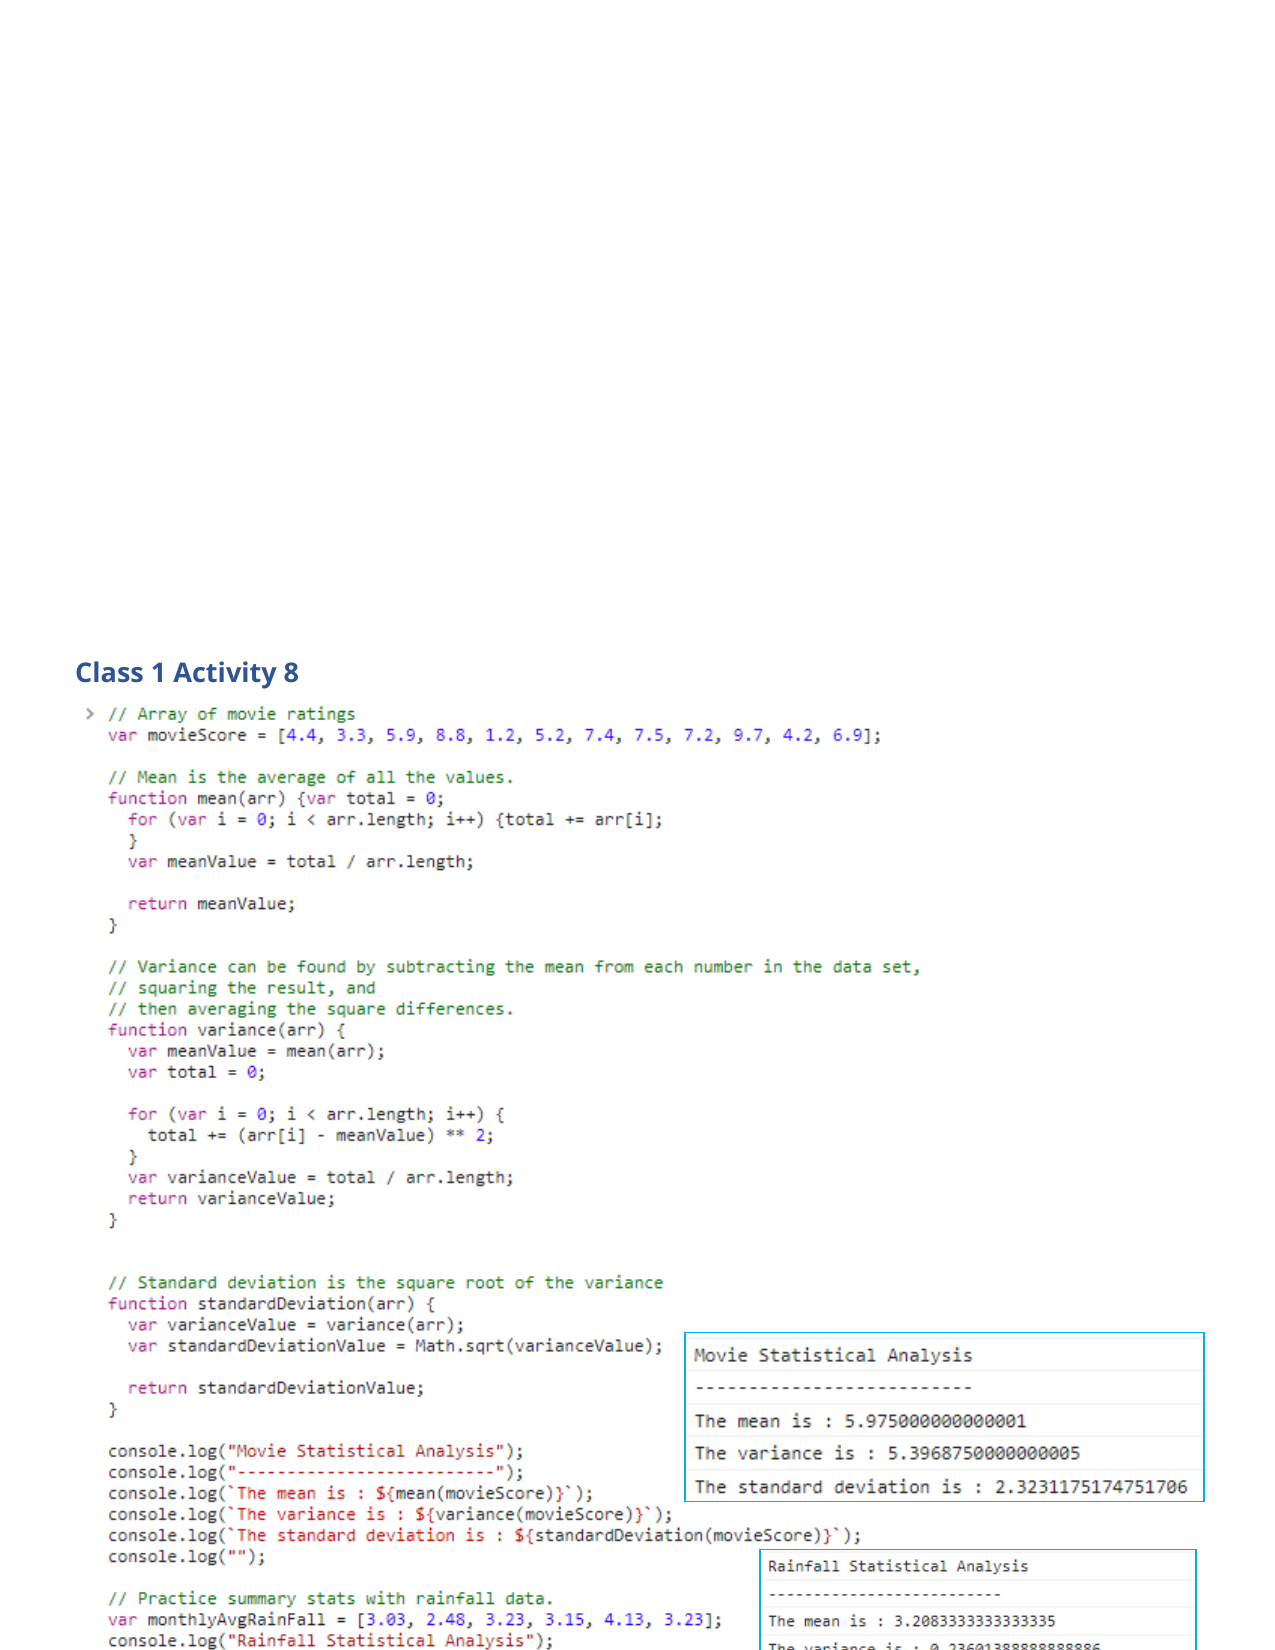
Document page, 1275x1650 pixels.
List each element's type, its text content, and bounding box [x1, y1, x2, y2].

subtitle Class 1 Activity 8 [75, 653, 1200, 690]
picture [75, 702, 955, 1650]
picture [762, 1551, 1194, 1650]
picture [687, 1334, 1202, 1500]
